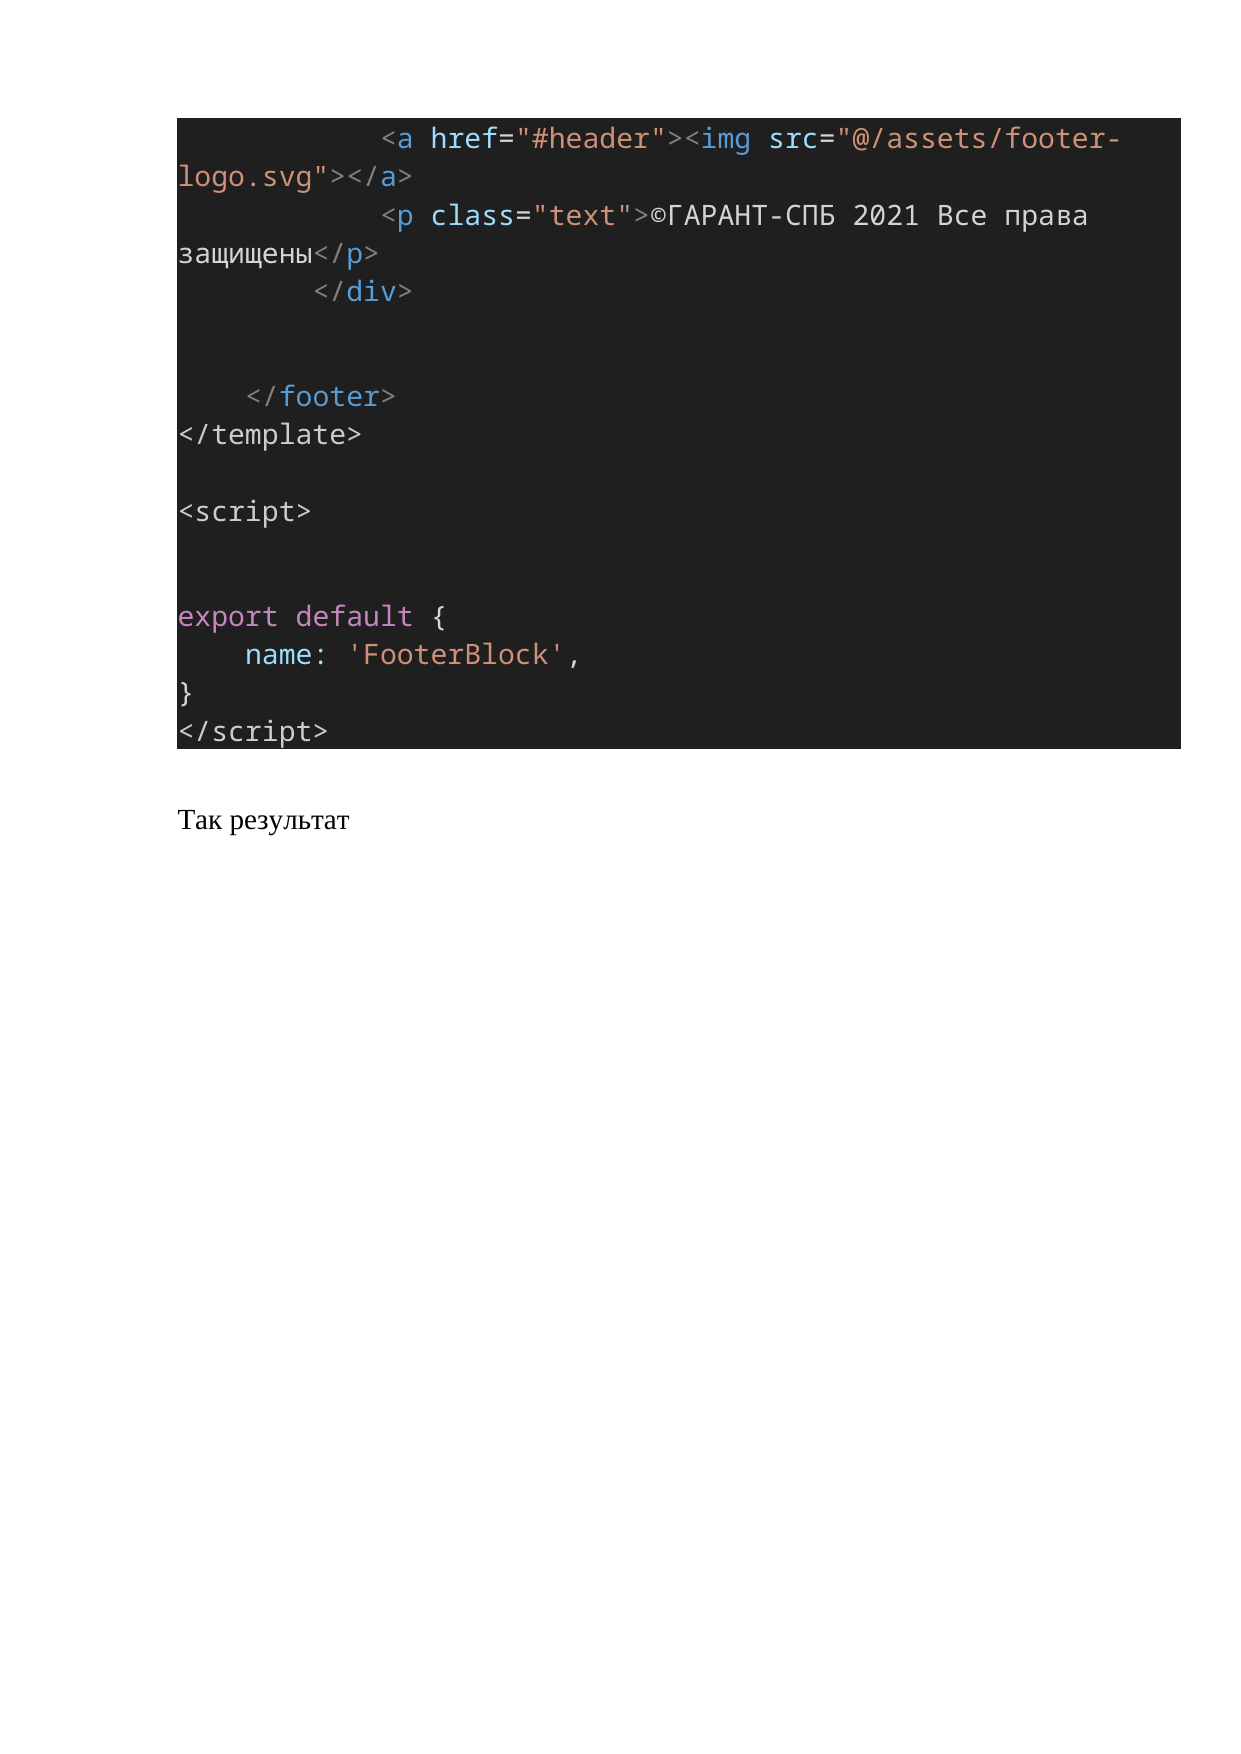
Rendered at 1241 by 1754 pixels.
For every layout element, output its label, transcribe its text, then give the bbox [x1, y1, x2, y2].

text <p class="text">©ГАРАНТ-СПБ 2021 Все права защищены</p> [177, 195, 1181, 271]
text </script> [177, 711, 1181, 749]
text name: 'FooterBlock', [177, 634, 1181, 673]
text </div> [177, 271, 1181, 310]
text <a href="#header"><img src="@/assets/footer-logo.svg"></a> [177, 118, 1181, 195]
text } [177, 673, 1181, 711]
text <script> [177, 491, 1181, 529]
text Так результат [177, 802, 1181, 836]
text export default { [177, 596, 1181, 634]
text </footer> [177, 376, 1181, 414]
text </template> [177, 414, 1181, 453]
